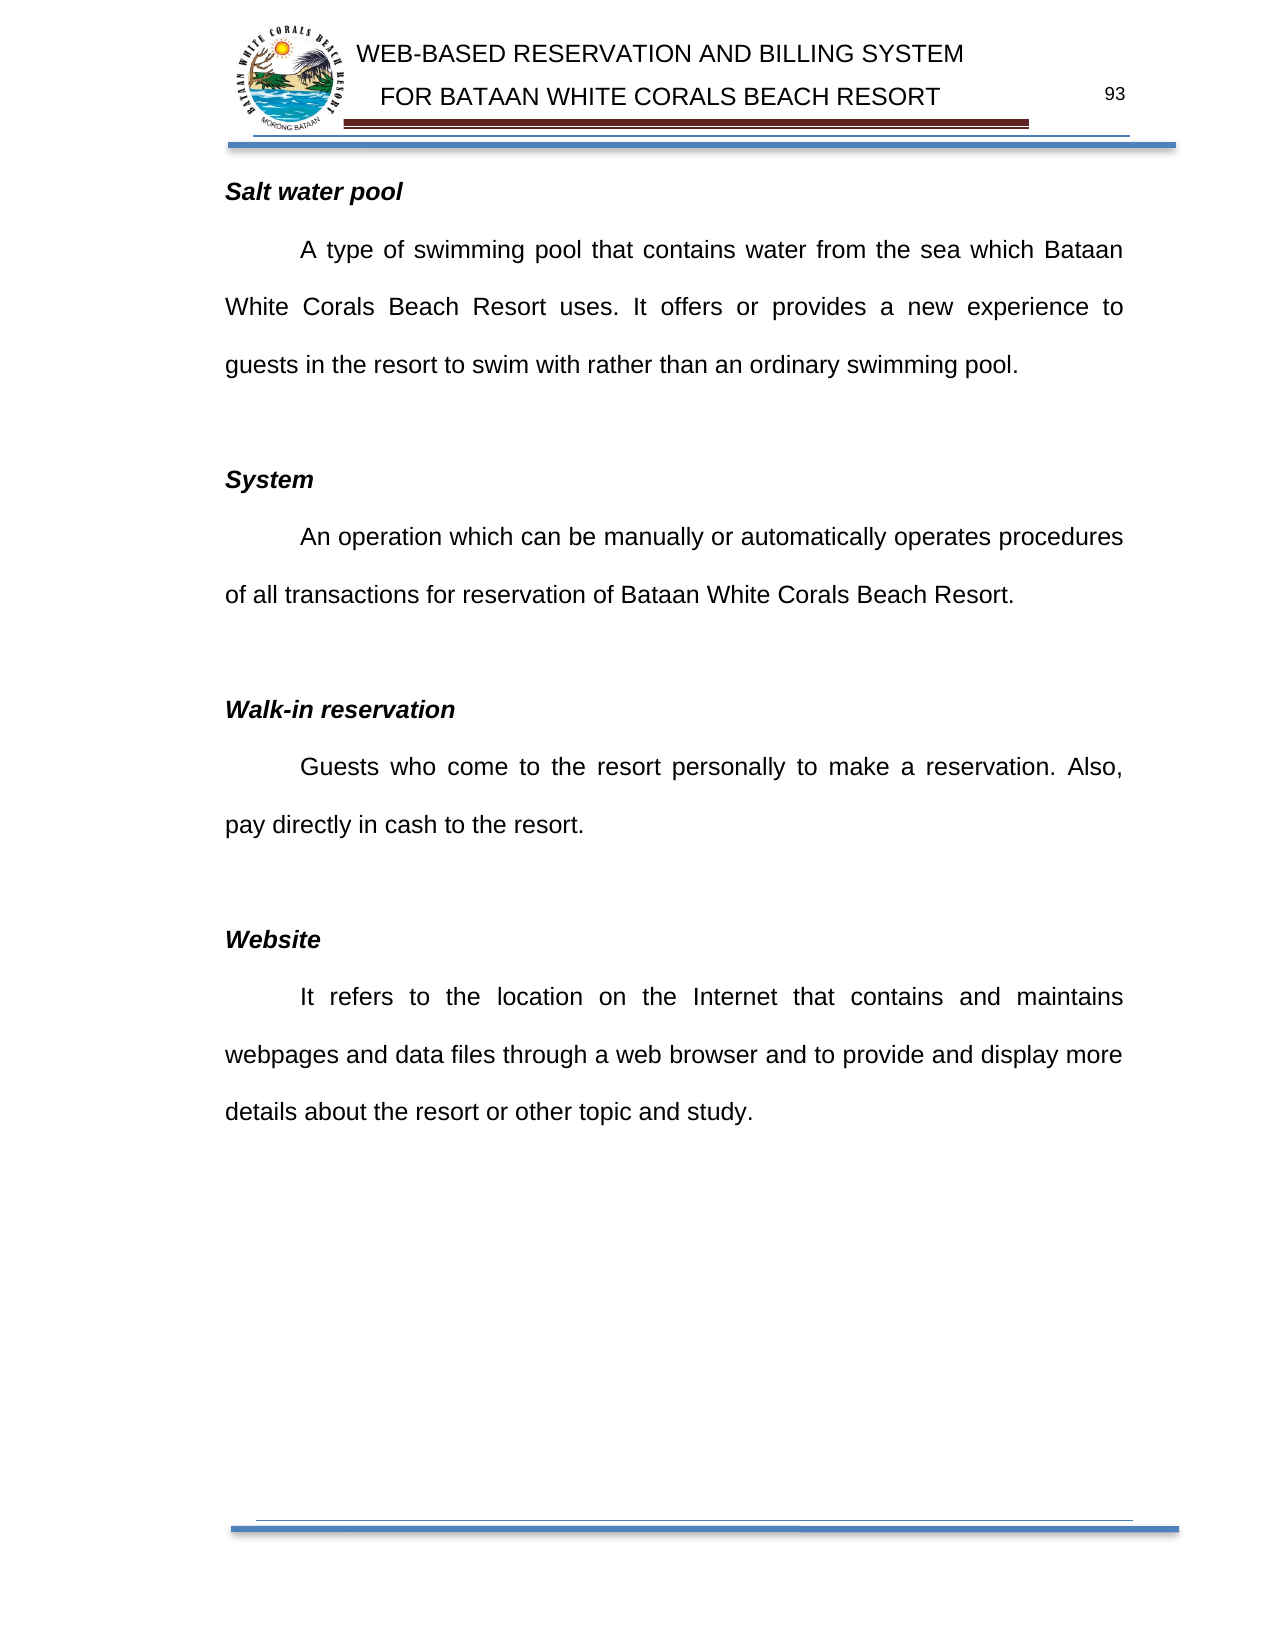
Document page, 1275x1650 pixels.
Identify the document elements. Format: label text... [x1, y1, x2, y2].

text It refers to the location on the Internet that contains and maintains webpages and data files through a web browser and to provide and display more details about the resort or other topic and study. [225, 982, 1125, 1126]
text Guests who come to the resort personally to make a reservation. Also, pay directly in cash to the resort. [225, 752, 1125, 838]
text An operation which can be manually or automatically operates procedures of all transactions for reservation of Bataan White Corals Beach Resort. [225, 522, 1125, 608]
text Website [225, 925, 1125, 953]
text Walk-in reservation [225, 695, 1125, 723]
picture [234, 20, 344, 130]
text A type of swimming pool that contains water from the sea which Bataan White Corals Beach Resort uses. It offers or provides a new experience to guests in the resort to swim with rather than an ordinary swimming pool. [225, 235, 1125, 378]
text System [225, 465, 1125, 493]
text Salt water pool [225, 177, 1125, 206]
